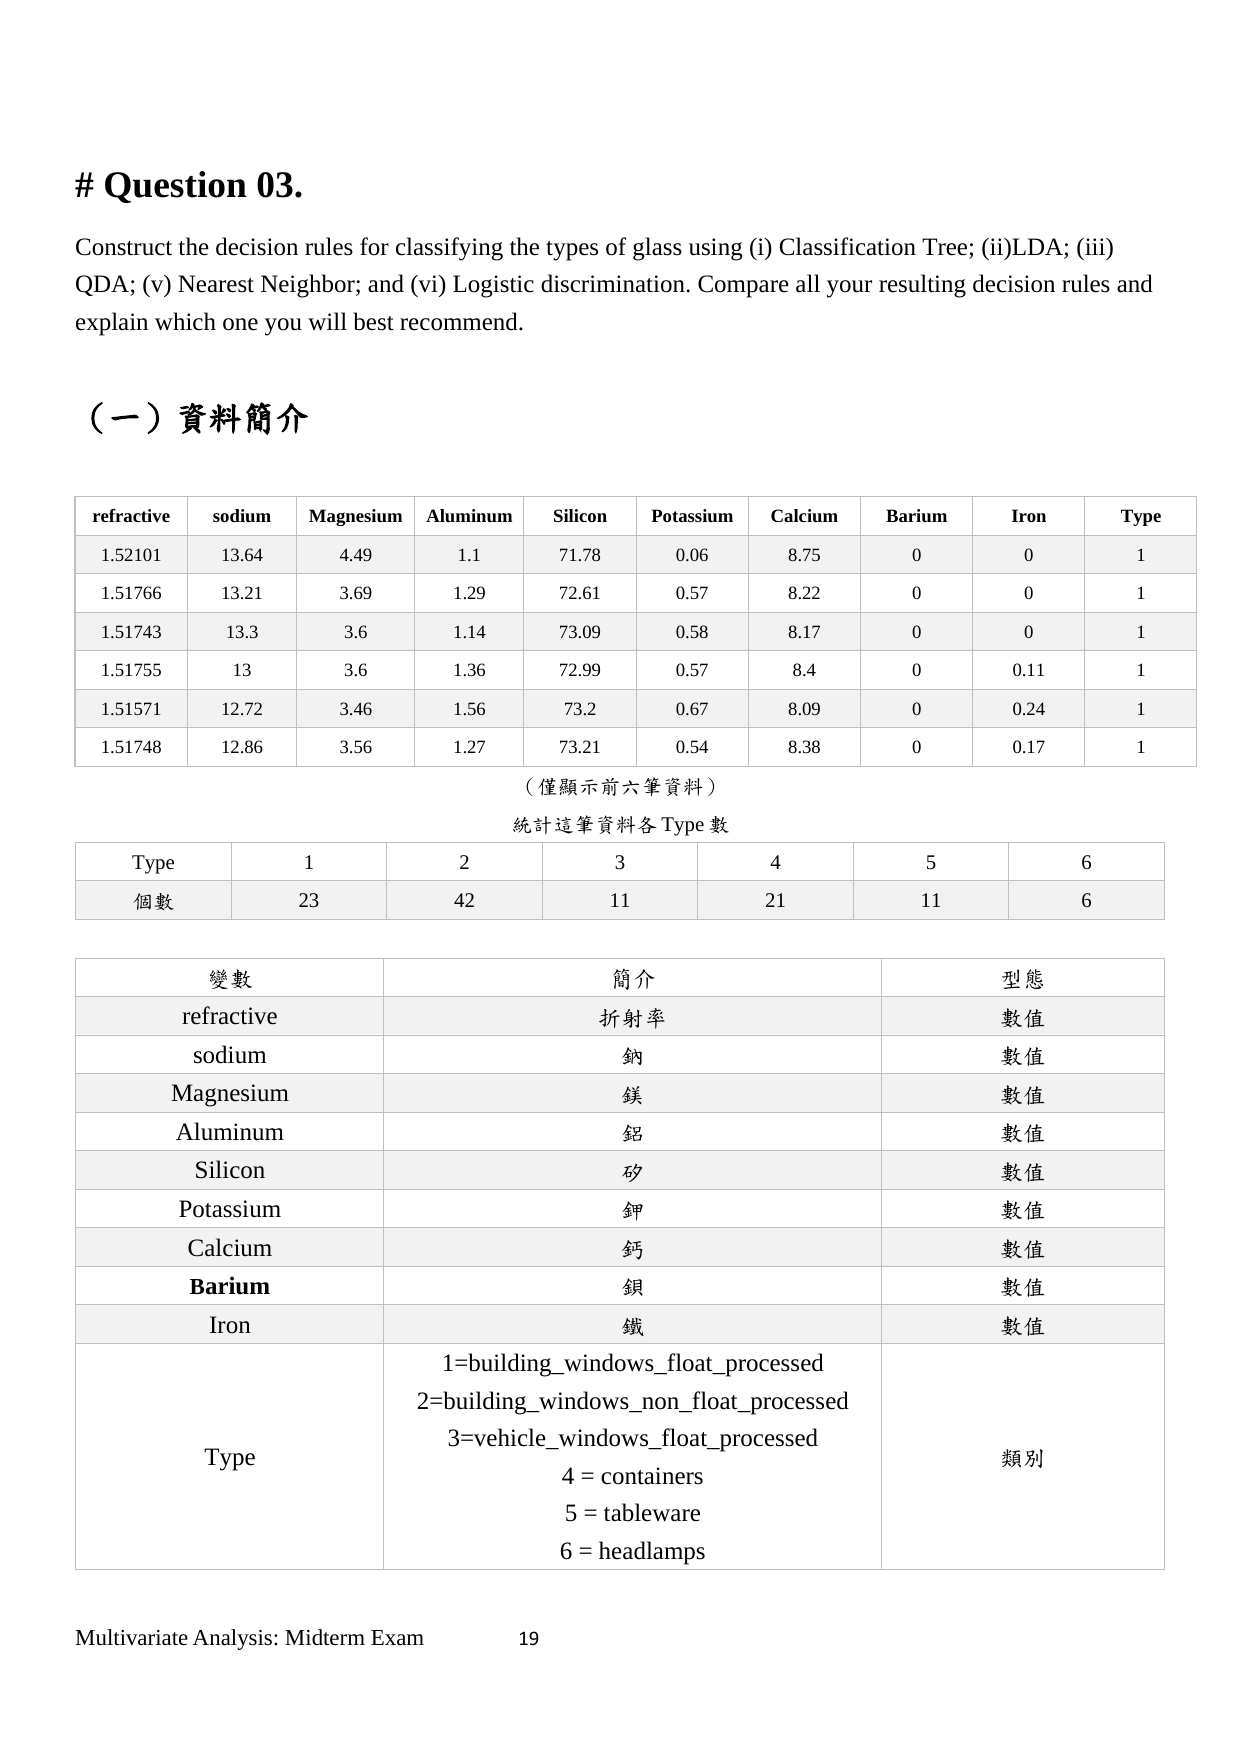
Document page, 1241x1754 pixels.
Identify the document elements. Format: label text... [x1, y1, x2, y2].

table_cell 3.69 [297, 574, 414, 612]
table_cell 鈣 [384, 1228, 881, 1266]
table_header 簡介 [384, 959, 881, 996]
table_cell 1.51748 [76, 728, 187, 766]
table_cell 數值 [882, 1036, 1164, 1073]
table_cell 0 [861, 613, 972, 650]
table_cell 0.67 [637, 690, 748, 727]
table_cell sodium [76, 1036, 383, 1073]
table_cell 4.49 [297, 536, 414, 573]
table_cell 73.21 [524, 728, 636, 766]
table_cell 12.86 [188, 728, 296, 766]
table_header 型態 [882, 959, 1164, 996]
table_cell 3.6 [297, 613, 414, 650]
table_cell 8.22 [749, 574, 860, 612]
table_cell 1=building_windows_float_processed 2=building_windows_non_float_processed 3=vehicle_windows_float_processed 4 = containers 5 = tableware 6 = headlamps [384, 1344, 881, 1569]
table_cell 數值 [882, 1113, 1164, 1150]
table_cell 11 [543, 881, 697, 919]
table_cell 11 [854, 881, 1008, 919]
table_cell Aluminum [76, 1113, 383, 1150]
table_cell 8.4 [749, 651, 860, 689]
table_cell 1.51743 [76, 613, 187, 650]
table_cell 0 [973, 536, 1084, 573]
table_cell 1.27 [415, 728, 523, 766]
table_header Calcium [749, 497, 860, 534]
table_cell 0.57 [637, 651, 748, 689]
table_cell 3.6 [297, 651, 414, 689]
table_header Silicon [524, 497, 636, 534]
table_cell 個數 [76, 881, 231, 919]
table_cell 0.17 [973, 728, 1084, 766]
table_cell Magnesium [76, 1074, 383, 1112]
table_cell 1 [1085, 690, 1196, 727]
table_cell 12.72 [188, 690, 296, 727]
table_cell 數值 [882, 1151, 1164, 1189]
table_cell 73.09 [524, 613, 636, 650]
table_cell 鋇 [384, 1267, 881, 1304]
table_cell 13.21 [188, 574, 296, 612]
table_cell 數值 [882, 997, 1164, 1034]
table_cell 3.56 [297, 728, 414, 766]
table_cell 1 [1085, 651, 1196, 689]
table_cell Type [76, 1344, 383, 1569]
table_cell 0 [973, 574, 1084, 612]
table_cell 0.06 [637, 536, 748, 573]
table_cell 0 [861, 690, 972, 727]
table_cell 0.58 [637, 613, 748, 650]
table_cell 8.75 [749, 536, 860, 573]
table_header sodium [188, 497, 296, 534]
table_cell 0 [973, 613, 1084, 650]
table_cell 8.17 [749, 613, 860, 650]
table_cell 數值 [882, 1190, 1164, 1227]
table_cell 矽 [384, 1151, 881, 1189]
table_header 3 [543, 843, 697, 880]
table_cell 數值 [882, 1305, 1164, 1343]
table_cell 0.54 [637, 728, 748, 766]
table_cell 1.51571 [76, 690, 187, 727]
table_header Potassium [637, 497, 748, 534]
table_cell 鈉 [384, 1036, 881, 1073]
table_cell 1.14 [415, 613, 523, 650]
table_cell 13.64 [188, 536, 296, 573]
table_cell 0 [861, 536, 972, 573]
table_cell 0 [861, 728, 972, 766]
table_header Aluminum [415, 497, 523, 534]
table_header Magnesium [297, 497, 414, 534]
table_header Iron [973, 497, 1084, 534]
table_header refractive [76, 497, 187, 534]
table_cell 0 [861, 574, 972, 612]
table_cell Barium [76, 1267, 383, 1304]
table_cell 1.52101 [76, 536, 187, 573]
table_cell 13 [188, 651, 296, 689]
table_cell Potassium [76, 1190, 383, 1227]
table_cell Calcium [76, 1228, 383, 1266]
text （僅顯示前六筆資料） [75, 767, 1165, 804]
table_header 5 [854, 843, 1008, 880]
table_cell 1.51766 [76, 574, 187, 612]
table_cell 42 [387, 881, 542, 919]
table_header Type [76, 843, 231, 880]
table_cell 6 [1009, 881, 1164, 919]
table_cell 72.99 [524, 651, 636, 689]
table_cell 13.3 [188, 613, 296, 650]
table_cell 數值 [882, 1228, 1164, 1266]
table_cell 鉀 [384, 1190, 881, 1227]
table_cell Iron [76, 1305, 383, 1343]
table_cell 1 [1085, 613, 1196, 650]
table_cell 3.46 [297, 690, 414, 727]
table_cell 72.61 [524, 574, 636, 612]
table_cell 數值 [882, 1074, 1164, 1112]
table_cell 1 [1085, 536, 1196, 573]
table_cell 數值 [882, 1267, 1164, 1304]
table_cell 1 [1085, 574, 1196, 612]
table_header Type [1085, 497, 1196, 534]
table_cell 鋁 [384, 1113, 881, 1150]
table_cell 折射率 [384, 997, 881, 1034]
table_cell 0.24 [973, 690, 1084, 727]
table_cell 8.09 [749, 690, 860, 727]
table_cell 71.78 [524, 536, 636, 573]
table_cell 1 [1085, 728, 1196, 766]
table_cell 鐵 [384, 1305, 881, 1343]
table_header 4 [698, 843, 853, 880]
table_cell 21 [698, 881, 853, 919]
subtitle （一）資料簡介 [75, 377, 1165, 452]
table_cell 73.2 [524, 690, 636, 727]
table_header Barium [861, 497, 972, 534]
table_header 2 [387, 843, 542, 880]
text Construct the decision rules for classifying the types of glass using (i) Classification Tree; (ii)LDA; (iii) QDA; (v) Nearest Neighbor; and (vi) Logistic discrimination. Compare all your resulting decision rules and explain which one you will best recommend. [75, 227, 1165, 340]
text 統計這筆資料各Type數 [75, 804, 1165, 842]
table_cell 8.38 [749, 728, 860, 766]
table_cell 0.11 [973, 651, 1084, 689]
table_cell refractive [76, 997, 383, 1034]
table_cell 0.57 [637, 574, 748, 612]
table_cell 1.29 [415, 574, 523, 612]
table_header 6 [1009, 843, 1164, 880]
table_cell 1.36 [415, 651, 523, 689]
table_cell 1.1 [415, 536, 523, 573]
table_cell 類別 [882, 1344, 1164, 1569]
table_header 變數 [76, 959, 383, 996]
table_cell 鎂 [384, 1074, 881, 1112]
table_cell 0 [861, 651, 972, 689]
table_header 1 [232, 843, 386, 880]
table_cell 1.51755 [76, 651, 187, 689]
table_cell 1.56 [415, 690, 523, 727]
table_cell Silicon [76, 1151, 383, 1189]
table_cell 23 [232, 881, 386, 919]
